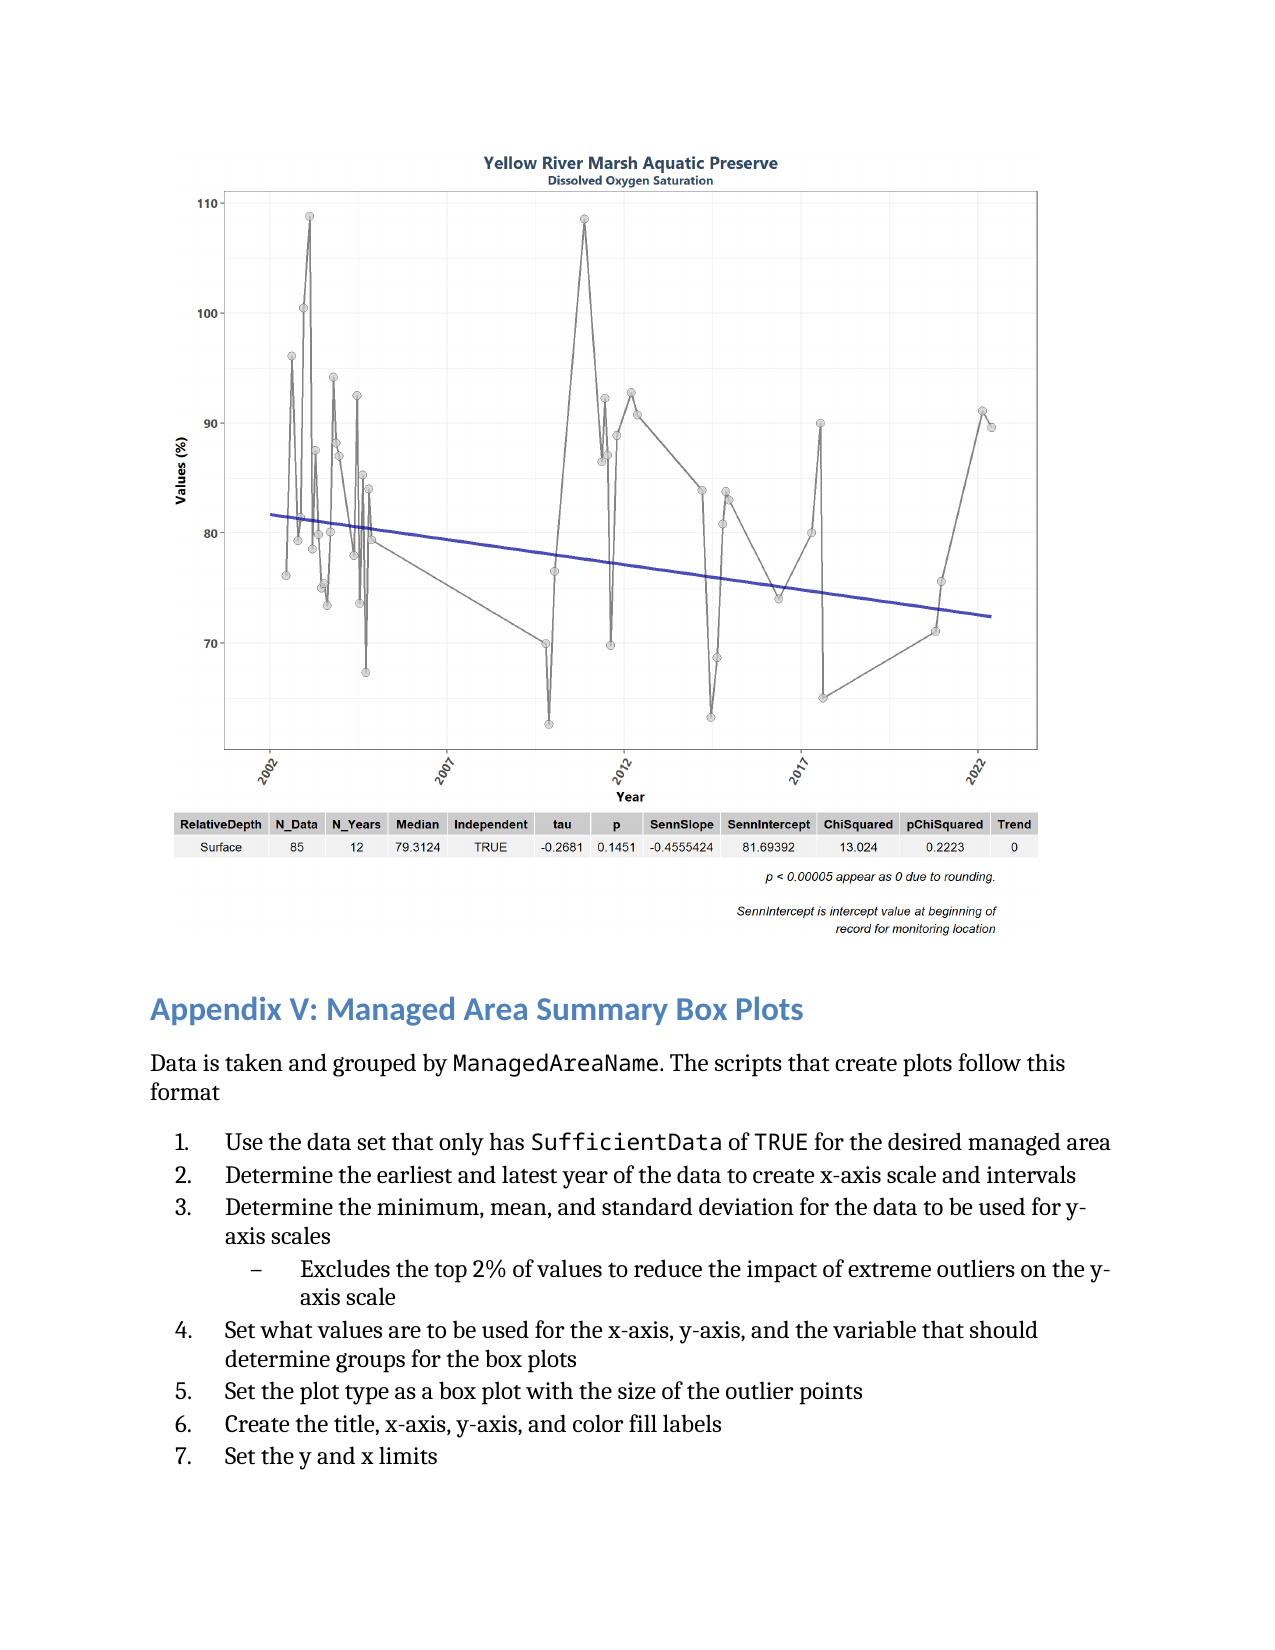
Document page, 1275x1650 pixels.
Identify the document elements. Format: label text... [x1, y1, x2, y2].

list Set what values are to be used for the x-axis, y-axis, and the variable that should determine groups for the box plots [175, 1316, 1125, 1373]
list Use the data set that only has SufficientData of TRUE for the desired managed area [175, 1126, 1125, 1157]
list Create the title, x-axis, y-axis, and color fill labels [175, 1409, 1125, 1438]
list Excludes the top 2% of values to reduce the impact of extreme outliers on the y-axis scale [250, 1254, 1125, 1312]
list Set the plot type as a box plot with the size of the outlier points [175, 1377, 1125, 1406]
text Data is taken and grouped by ManagedAreaName. The scripts that create plots follow this format [150, 1047, 1125, 1107]
list Set the y and x limits [175, 1442, 1125, 1471]
subtitle Appendix V: Managed Area Summary Box Plots [150, 987, 1125, 1028]
list Determine the minimum, mean, and standard deviation for the data to be used for y-axis scales [175, 1193, 1125, 1251]
list Determine the earliest and latest year of the data to create x-axis scale and intervals [175, 1161, 1125, 1189]
picture [168, 150, 1044, 938]
